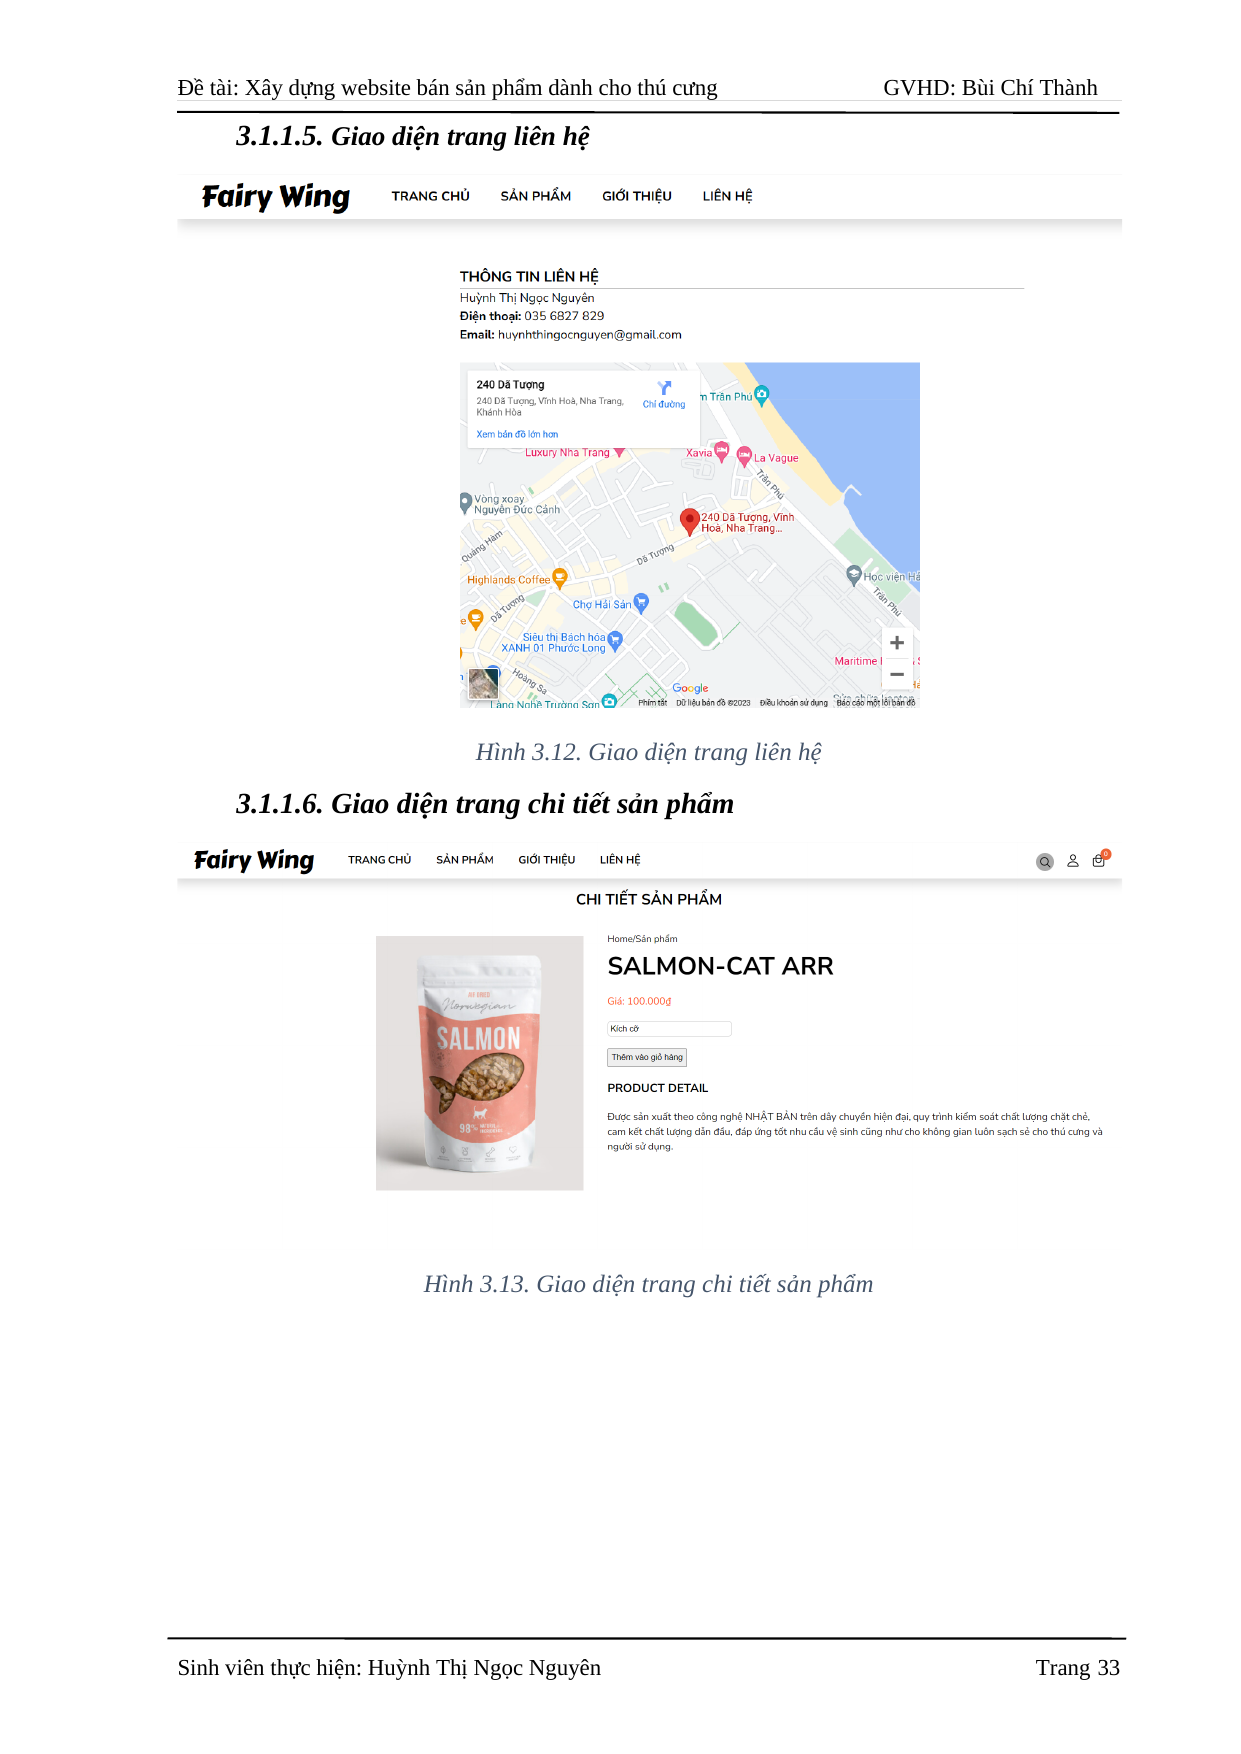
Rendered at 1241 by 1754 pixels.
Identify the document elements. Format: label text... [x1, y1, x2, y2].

picture [177, 174, 1123, 718]
picture [177, 842, 1123, 1250]
subtitle Giao diện trang liên hệ [236, 118, 1122, 152]
subtitle Giao diện trang chi tiết sản phẩm [236, 786, 1122, 820]
